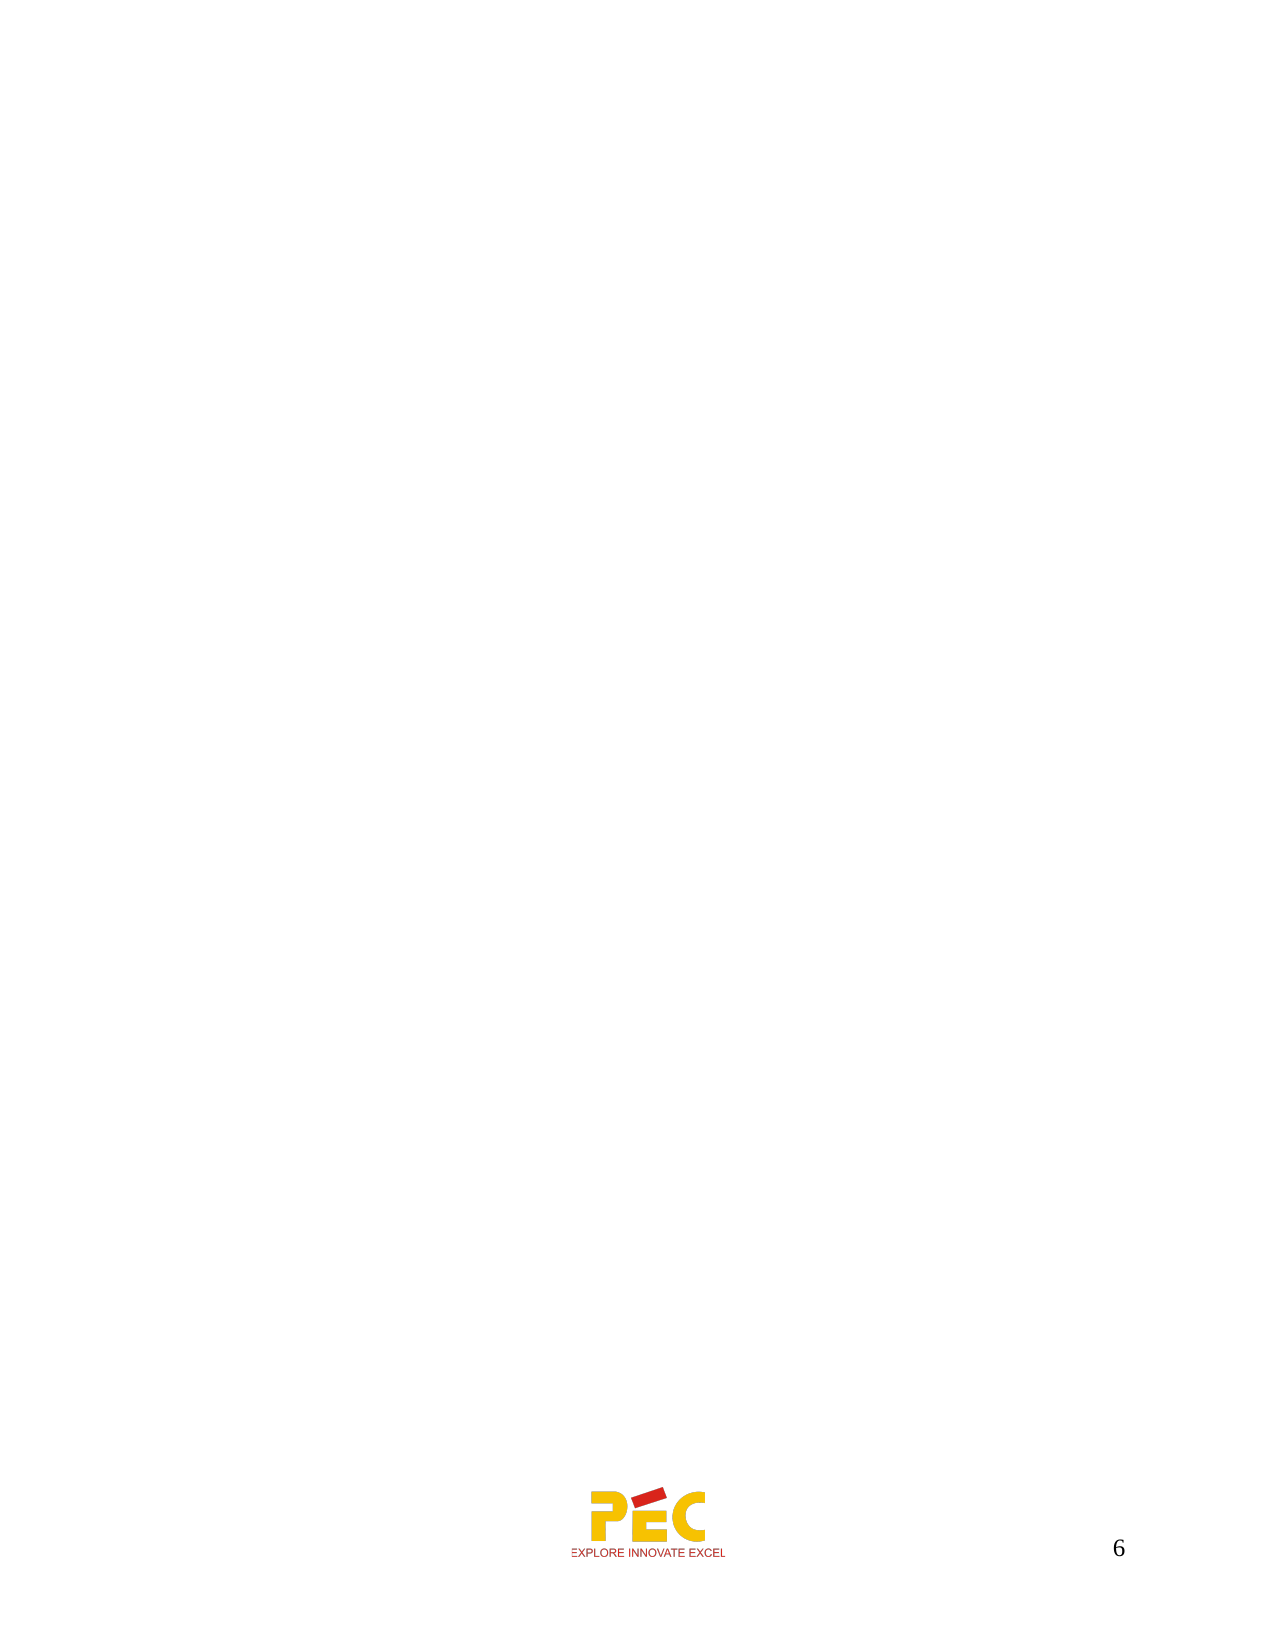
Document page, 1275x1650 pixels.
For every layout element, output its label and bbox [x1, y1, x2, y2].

picture [571, 1487, 725, 1557]
